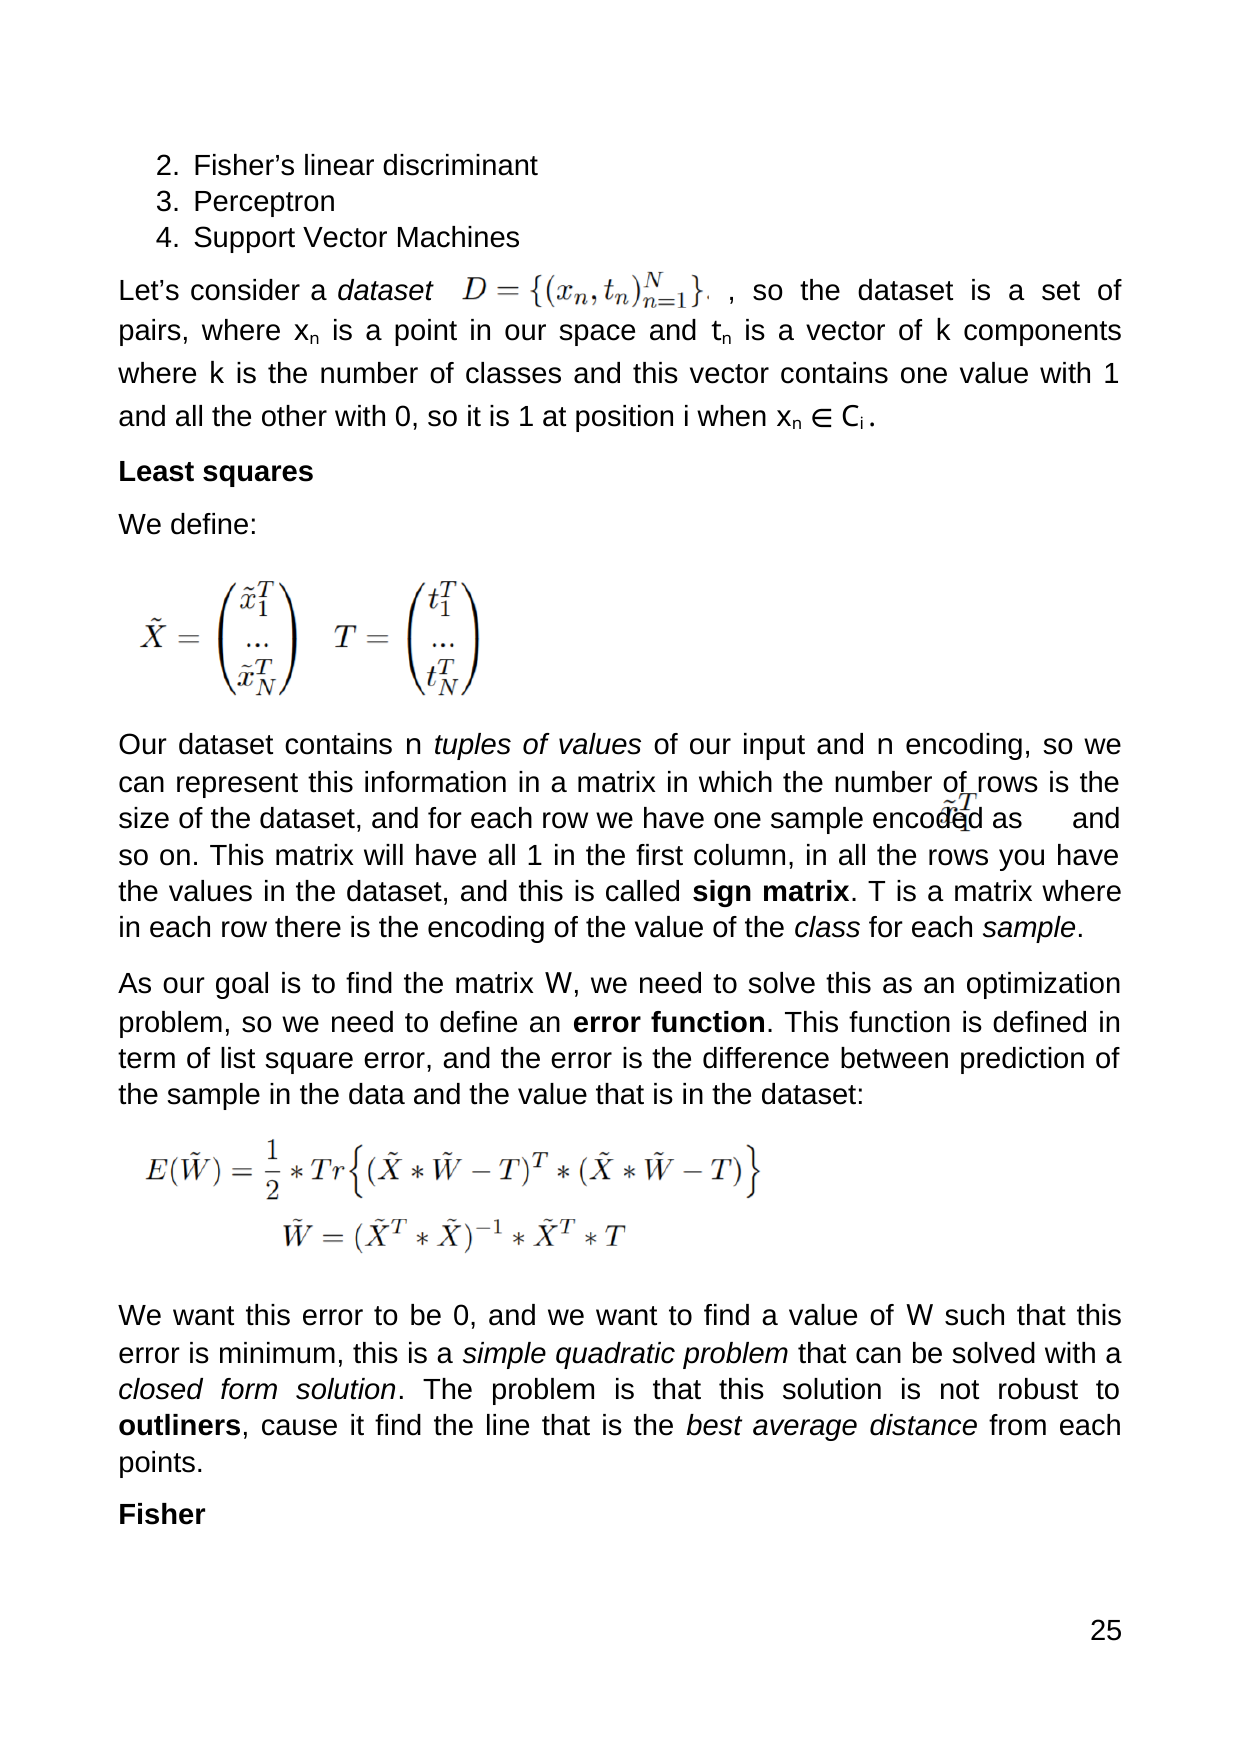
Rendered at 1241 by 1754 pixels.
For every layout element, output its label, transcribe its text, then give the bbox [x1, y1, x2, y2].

text Least squares [118, 454, 1122, 488]
text Let’s consider a dataset , so the dataset is a set of pairs, where xn is a point in our space and tn is a vector of k components where k is the number of classes and this vector contains one value with 1 and all the other with 0, so it is 1 at position i when xn ∈ Ci . [118, 273, 1122, 435]
text We define: [118, 507, 1122, 541]
text As our goal is to find the matrix W, we need to solve this as an optimization problem, so we need to define an error function. This function is defined in term of list square error, and the error is the difference between prediction of the sample in the data and the value that is in the dataset: [118, 963, 1122, 1111]
text Our dataset contains n tuples of values of our input and n encoding, so we can represent this information in a matrix in which the number of rows is the size of the dataset, and for each row we have one sample encoded as and so on. This matrix will have all 1 in the first column, in all the rows you have the values in the dataset, and this is called sign matrix. T is a matrix where in each row there is the encoding of the value of the class for each sample. [118, 723, 1122, 943]
picture [451, 267, 709, 308]
text Fisher [118, 1497, 1122, 1531]
list Support Vector Machines [156, 220, 1122, 253]
picture [118, 560, 490, 704]
list Fisher’s linear discriminant [156, 148, 1122, 181]
picture [118, 1130, 783, 1275]
list Perceptron [156, 184, 1122, 217]
text We want this error to be 0, and we want to find a value of W such that this error is minimum, this is a simple quadratic problem that can be solved with a closed form solution. The problem is that this solution is not robust to outliners, cause it find the line that is the best average distance from each points. [118, 1294, 1122, 1478]
